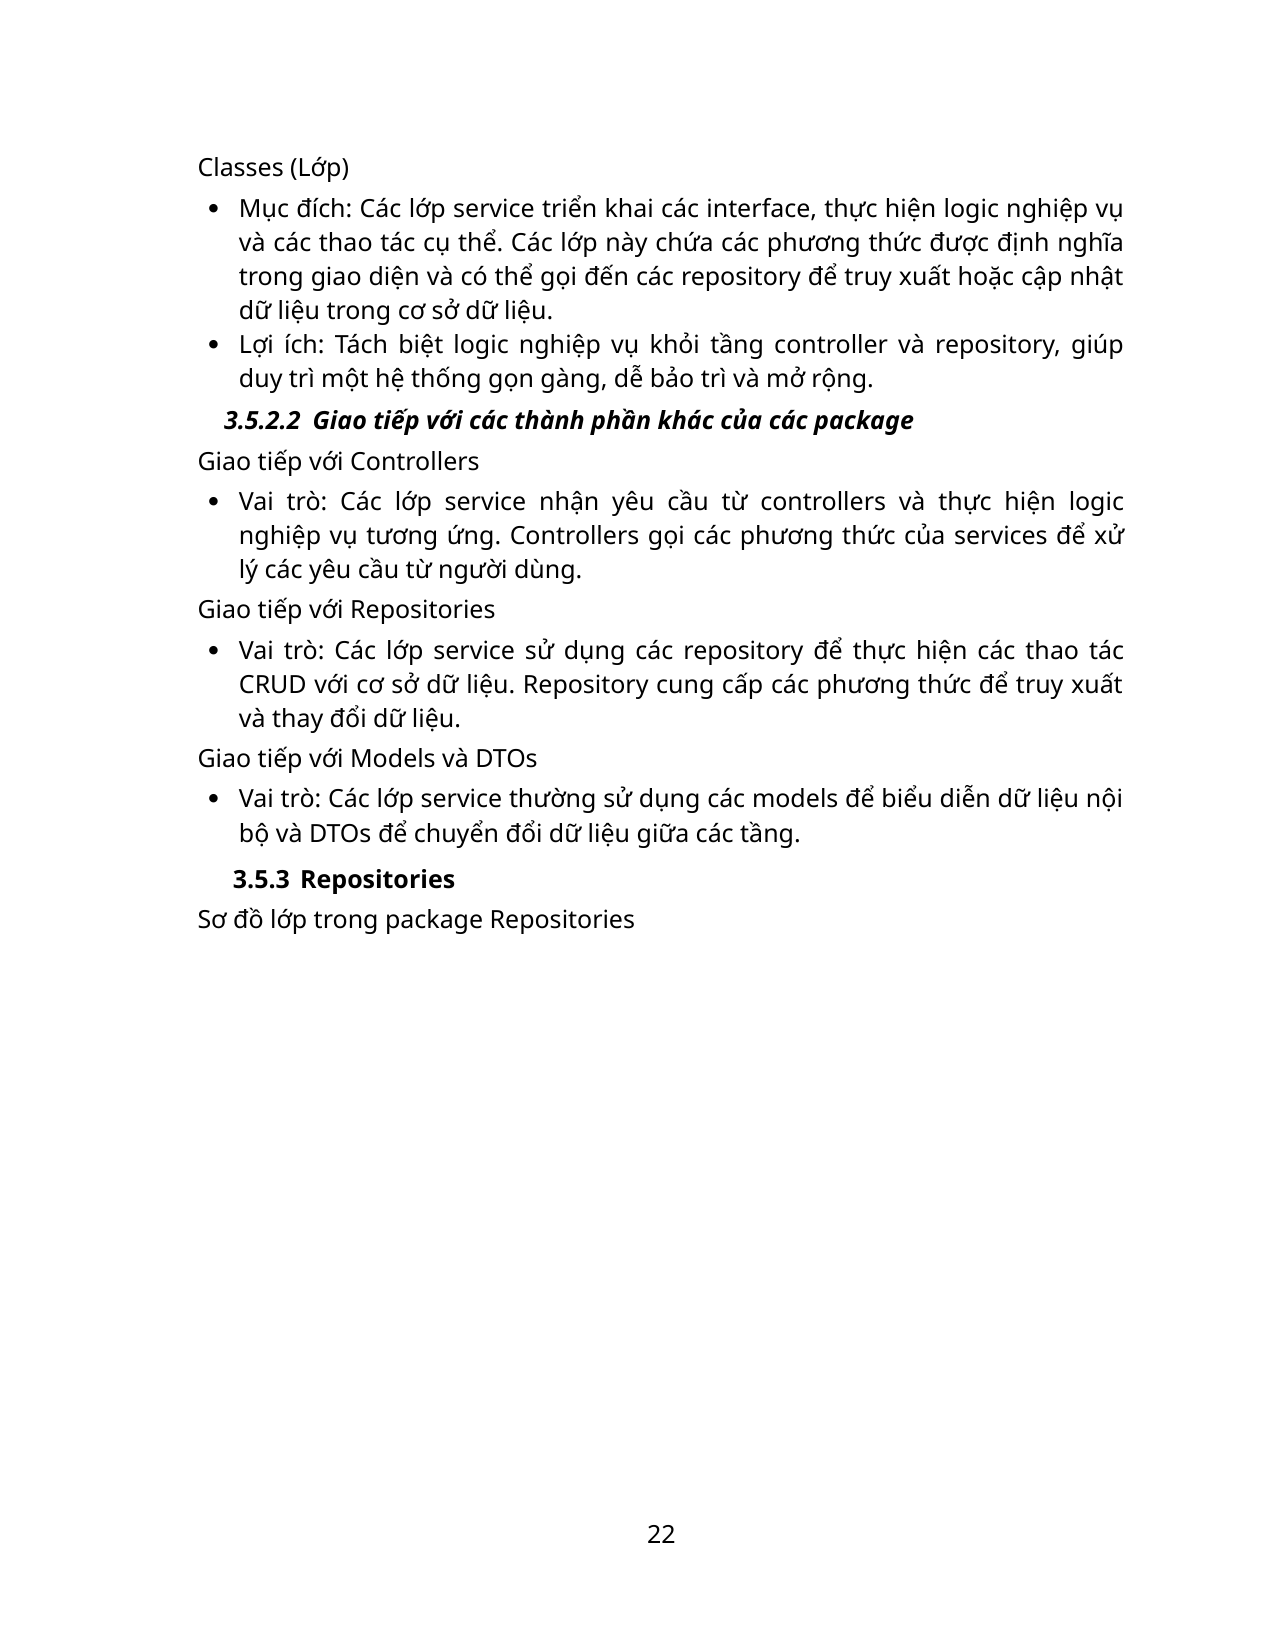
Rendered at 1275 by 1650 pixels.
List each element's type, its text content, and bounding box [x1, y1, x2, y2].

subtitle Giao tiếp với các thành phần khác của các package [168, 403, 1125, 437]
text Vai trò: Các lớp service nhận yêu cầu từ controllers và thực hiện logic nghiệp vụ tương ứng. Controllers gọi các phương thức của services để xử lý các yêu cầu từ người dùng. [209, 484, 1125, 586]
subtitle Repositories [185, 862, 1125, 896]
text Giao tiếp với Models và DTOs [150, 741, 1125, 775]
text Giao tiếp với Controllers [150, 443, 1125, 477]
text Lợi ích: Tách biệt logic nghiệp vụ khỏi tầng controller và repository, giúp duy trì một hệ thống gọn gàng, dễ bảo trì và mở rộng. [209, 327, 1125, 395]
text Vai trò: Các lớp service thường sử dụng các models để biểu diễn dữ liệu nội bộ và DTOs để chuyển đổi dữ liệu giữa các tầng. [209, 781, 1125, 849]
text Vai trò: Các lớp service sử dụng các repository để thực hiện các thao tác CRUD với cơ sở dữ liệu. Repository cung cấp các phương thức để truy xuất và thay đổi dữ liệu. [209, 632, 1125, 734]
text Giao tiếp với Repositories [150, 592, 1125, 626]
text Mục đích: Các lớp service triển khai các interface, thực hiện logic nghiệp vụ và các thao tác cụ thể. Các lớp này chứa các phương thức được định nghĩa trong giao diện và có thể gọi đến các repository để truy xuất hoặc cập nhật dữ liệu trong cơ sở dữ liệu. [209, 190, 1125, 327]
text Classes (Lớp) [150, 150, 1125, 184]
text Sơ đồ lớp trong package Repositories [150, 902, 1125, 936]
